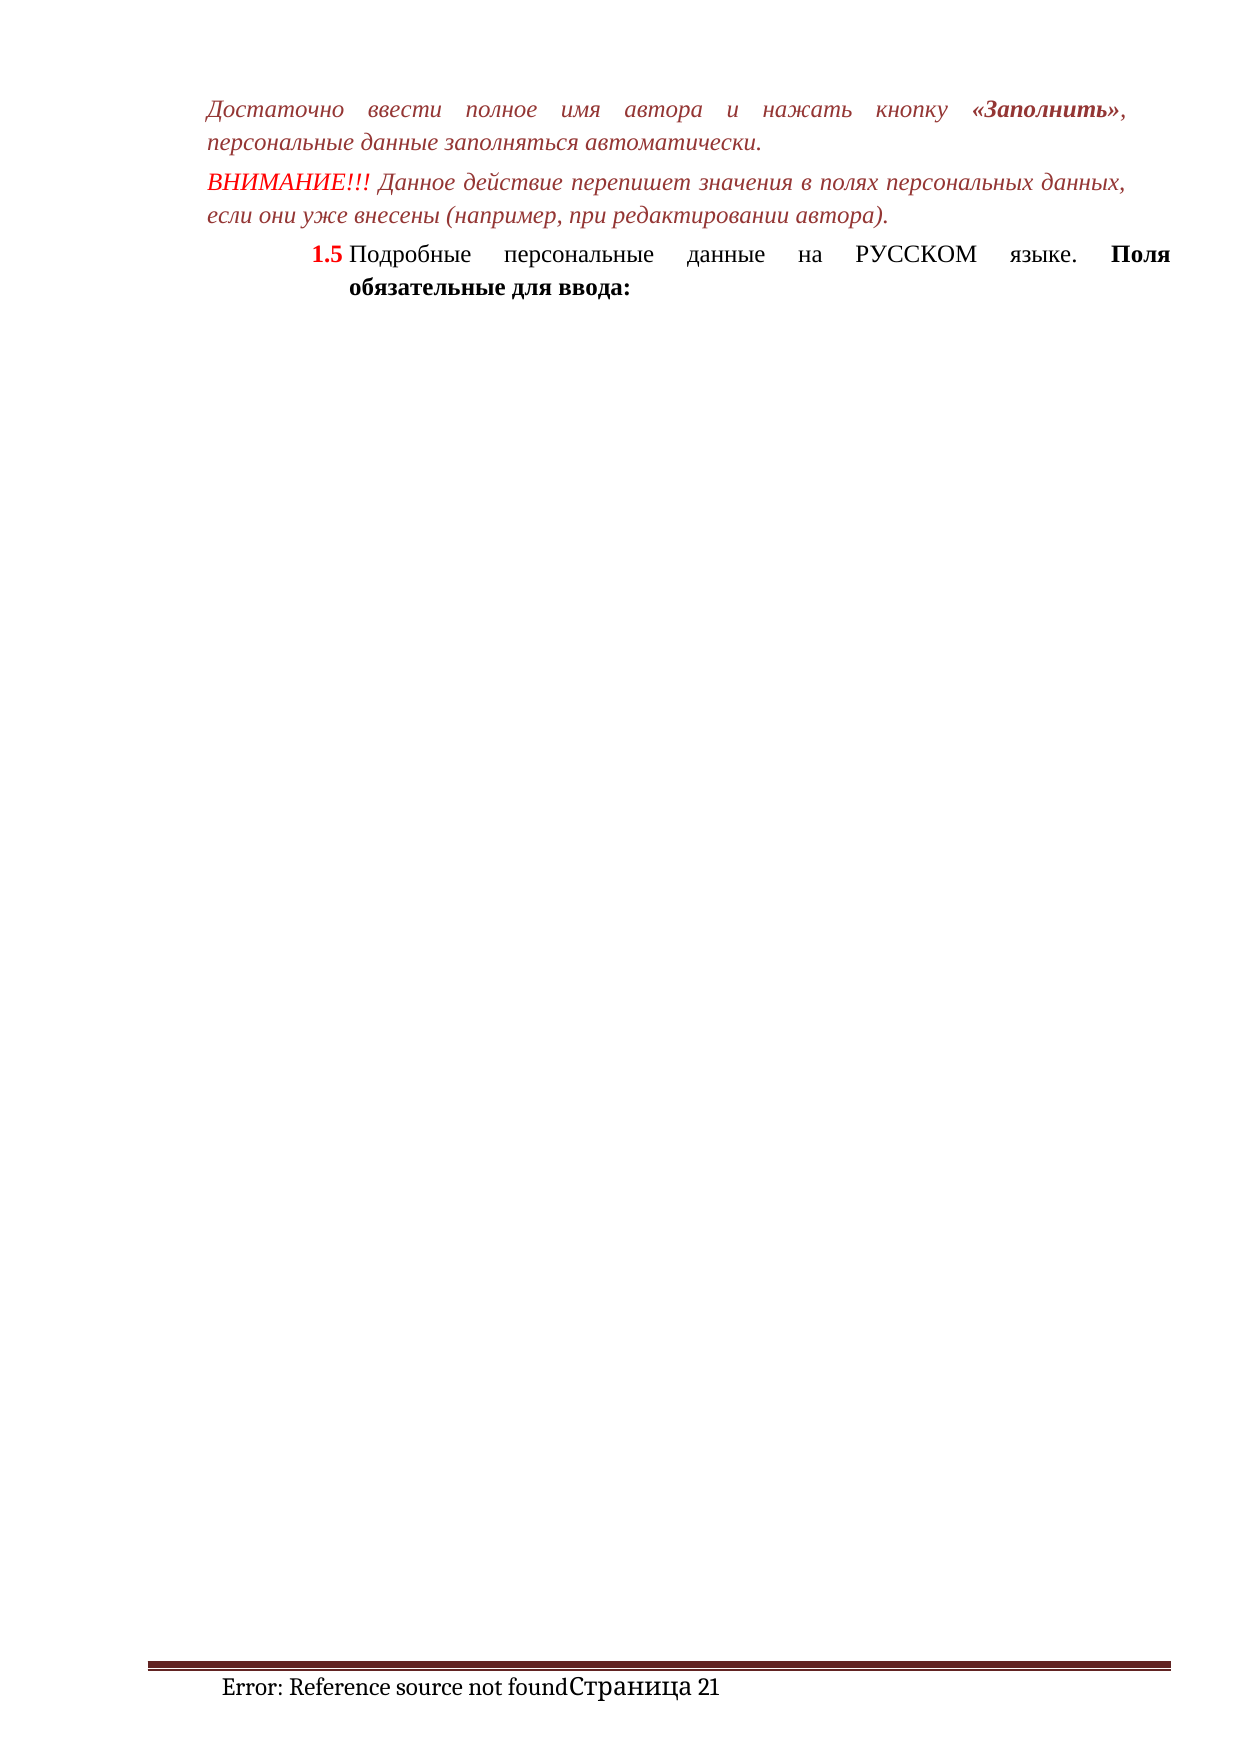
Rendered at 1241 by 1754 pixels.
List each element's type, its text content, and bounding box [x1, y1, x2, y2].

list Подробные персональные данные на РУССКОМ языке. Поля обязательные для ввода: [311, 239, 1171, 301]
text Достаточно ввести полное имя автора и нажать кнопку «Заполнить», персональные данные заполняться автоматически. [207, 94, 1126, 156]
text ВНИМАНИЕ!!! Данное действие перепишет значения в полях персональных данных, если они уже внесены (например, при редактировании автора). [207, 167, 1126, 228]
